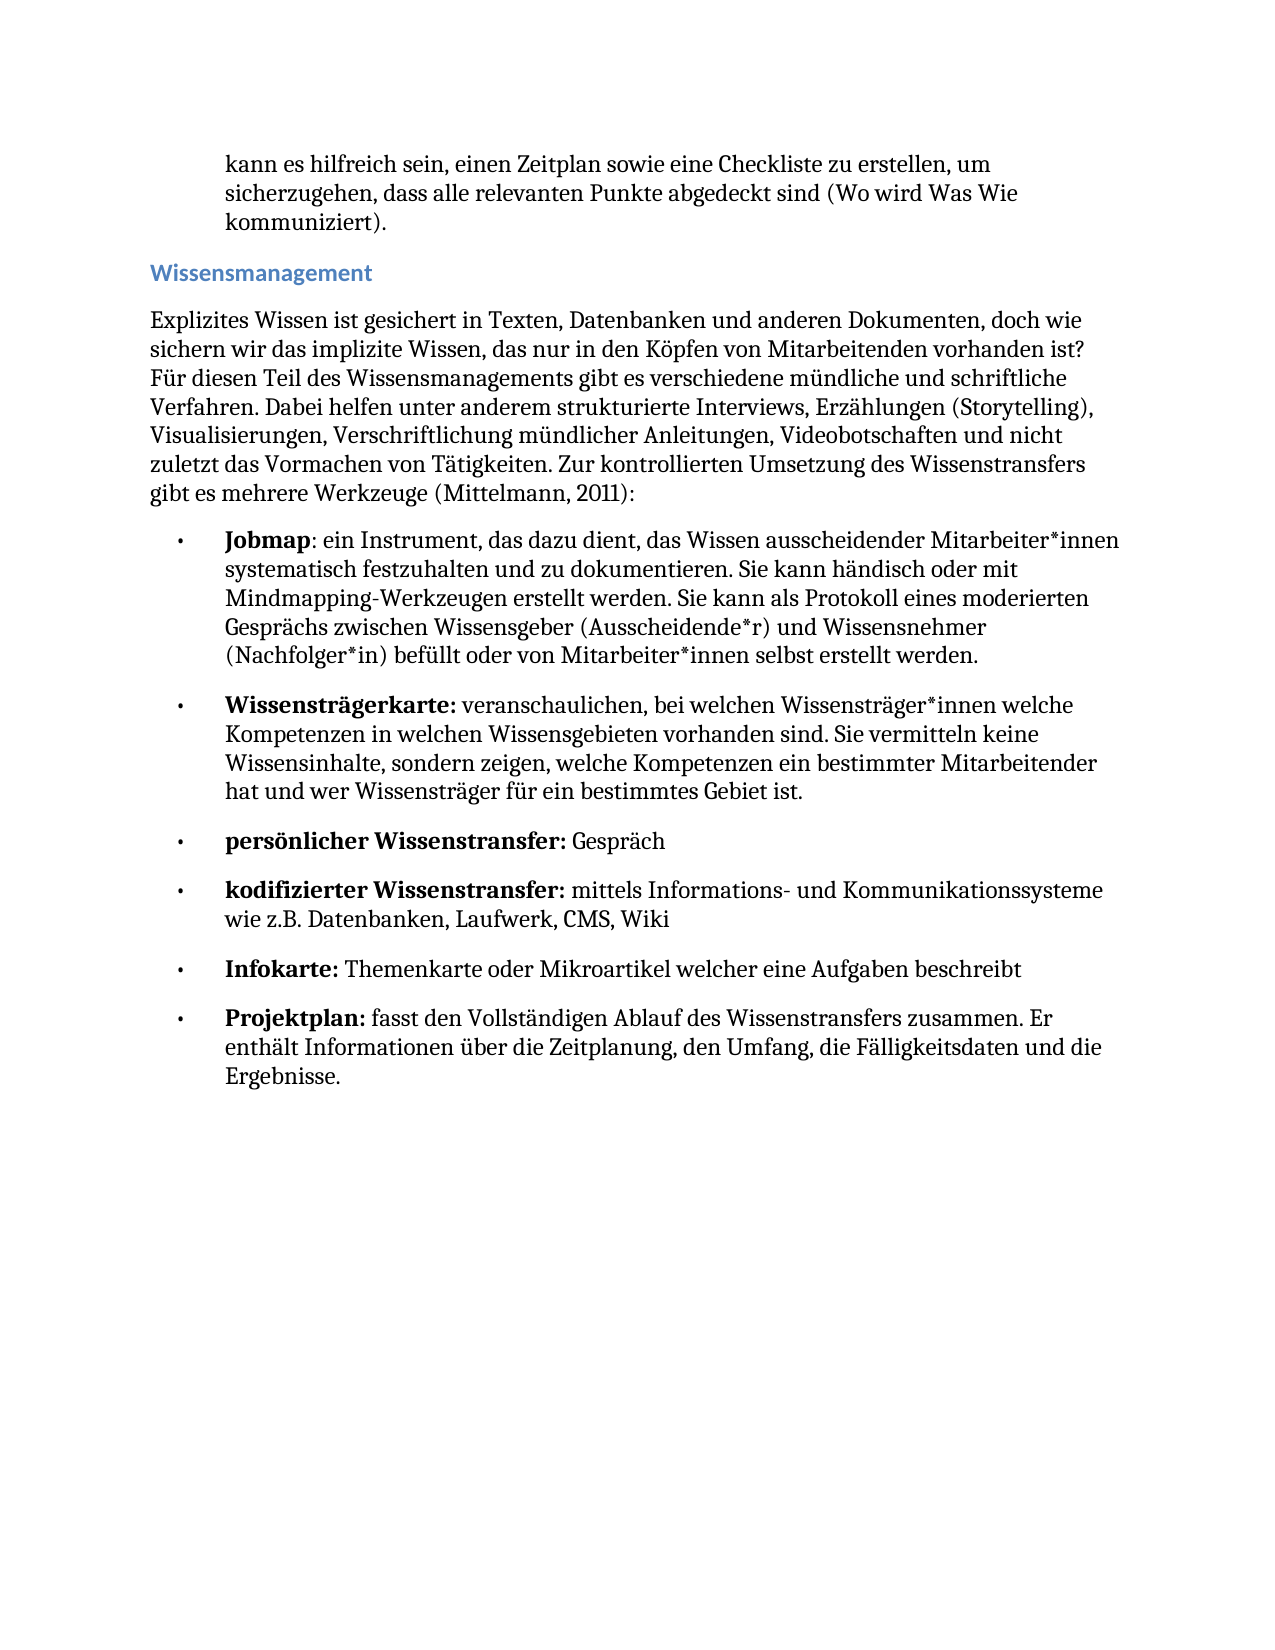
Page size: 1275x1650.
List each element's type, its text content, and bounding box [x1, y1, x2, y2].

list Infokarte: Themenkarte oder Mikroartikel welcher eine Aufgaben beschreibt [175, 955, 1125, 983]
subtitle Wissensmanagement [150, 257, 1125, 288]
list kodifizierter Wissenstransfer: mittels Informations- und Kommunikationssysteme wie z.B. Datenbanken, Laufwerk, CMS, Wiki [175, 876, 1125, 934]
list Wissensträgerkarte: veranschaulichen, bei welchen Wissensträger*innen welche Kompetenzen in welchen Wissensgebieten vorhanden sind. Sie vermitteln keine Wissensinhalte, sondern zeigen, welche Kompetenzen ein bestimmter Mitarbeitender hat und wer Wissensträger für ein bestimmtes Gebiet ist. [175, 691, 1125, 806]
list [175, 150, 1125, 236]
list persönlicher Wissenstransfer: Gespräch [175, 827, 1125, 856]
list Projektplan: fasst den Vollständigen Ablauf des Wissenstransfers zusammen. Er enthält Informationen über die Zeitplanung, den Umfang, die Fälligkeitsdaten und die Ergebnisse. [175, 1004, 1125, 1091]
list Jobmap: ein Instrument, das dazu dient, das Wissen ausscheidender Mitarbeiter*innen systematisch festzuhalten und zu dokumentieren. Sie kann händisch oder mit Mindmapping-Werkzeugen erstellt werden. Sie kann als Protokoll eines moderierten Gesprächs zwischen Wissensgeber (Ausscheidende*r) und Wissensnehmer (Nachfolger*in) befüllt oder von Mitarbeiter*innen selbst erstellt werden. [175, 526, 1125, 670]
text Explizites Wissen ist gesichert in Texten, Datenbanken und anderen Dokumenten, doch wie sichern wir das implizite Wissen, das nur in den Köpfen von Mitarbeitenden vorhanden ist? Für diesen Teil des Wissensmanagements gibt es verschiedene mündliche und schriftliche Verfahren. Dabei helfen unter anderem strukturierte Interviews, Erzählungen (Storytelling), Visualisierungen, Verschriftlichung mündlicher Anleitungen, Videobotschaften und nicht zuletzt das Vormachen von Tätigkeiten. Zur kontrollierten Umsetzung des Wissenstransfers gibt es mehrere Werkzeuge (Mittelmann, 2011): [150, 306, 1125, 508]
